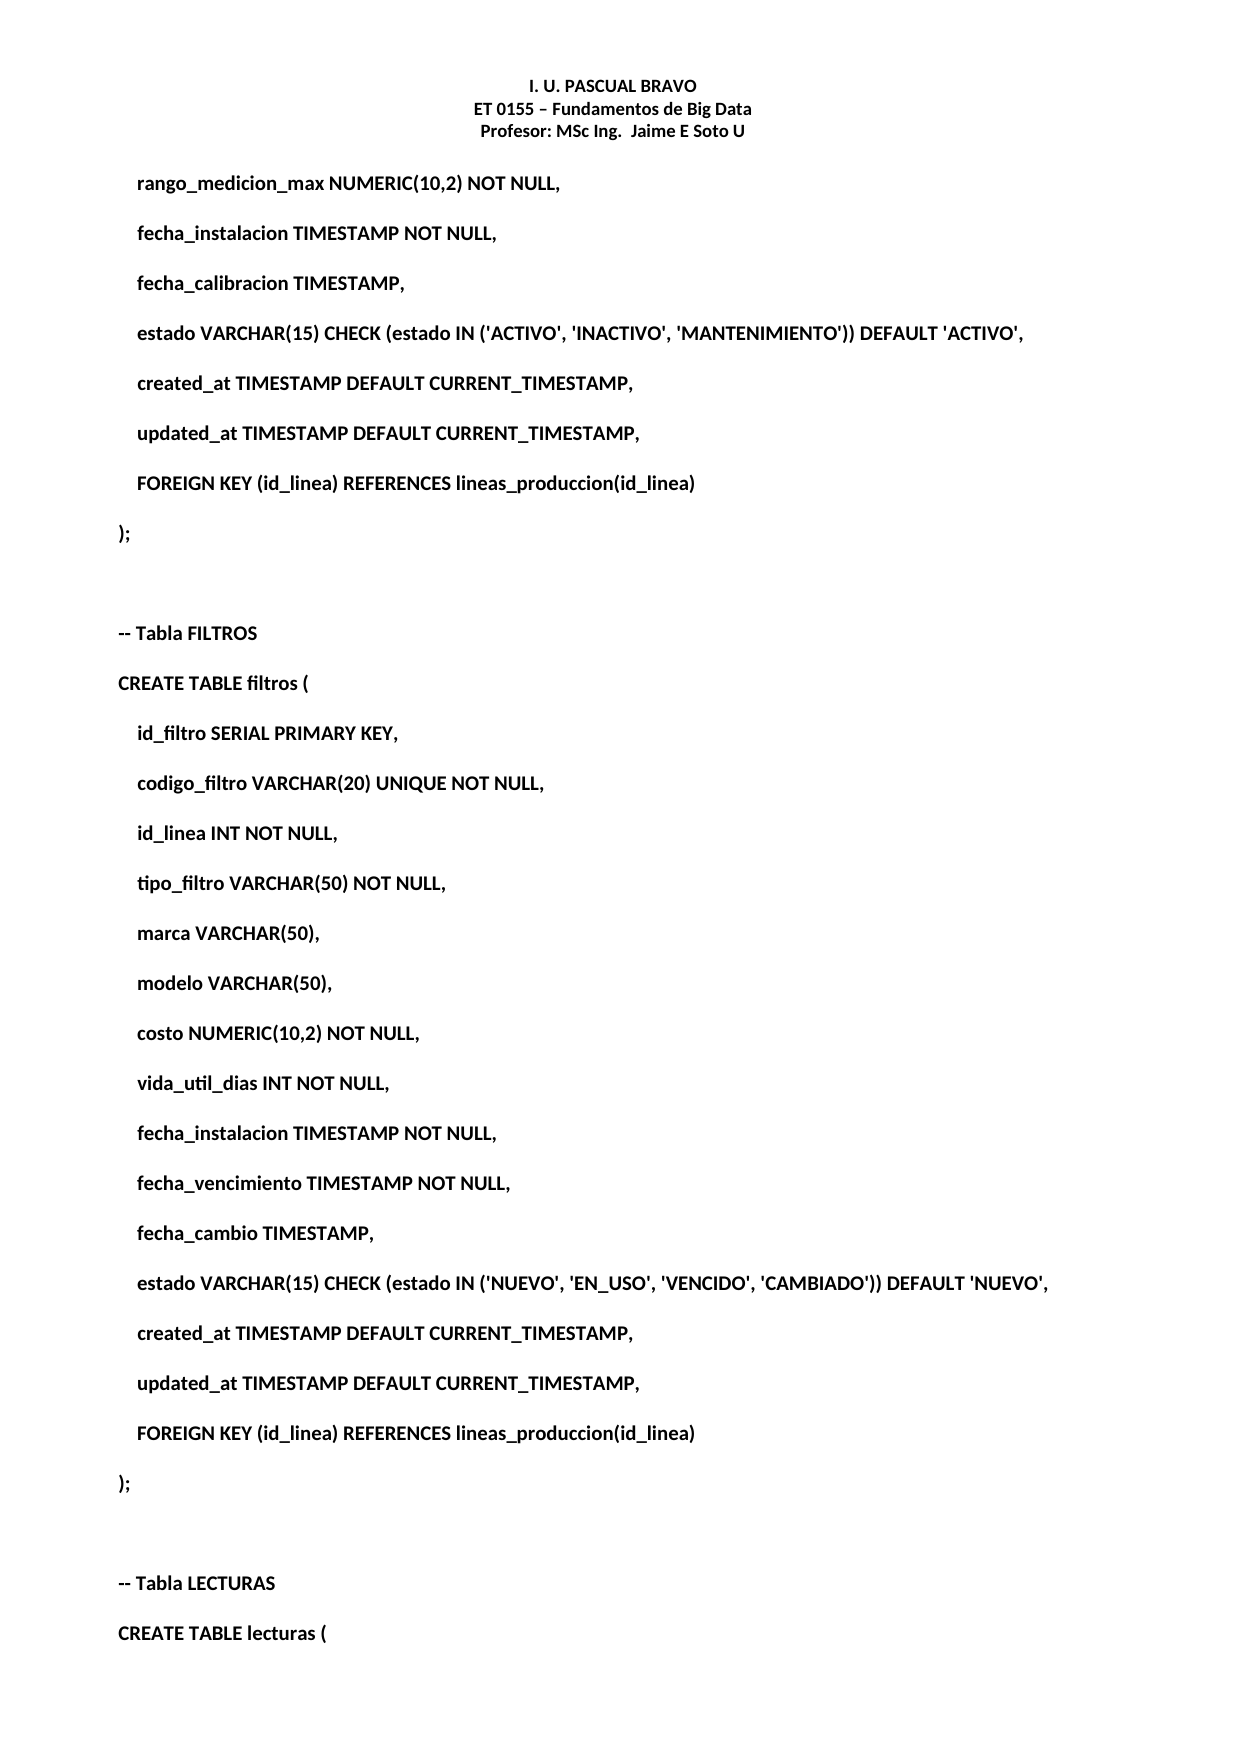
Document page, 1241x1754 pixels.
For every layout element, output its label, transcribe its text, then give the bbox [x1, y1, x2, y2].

text modelo VARCHAR(50), [118, 971, 1107, 996]
text tipo_filtro VARCHAR(50) NOT NULL, [118, 871, 1107, 896]
text id_filtro SERIAL PRIMARY KEY, [118, 721, 1107, 746]
text estado VARCHAR(15) CHECK (estado IN ('ACTIVO', 'INACTIVO', 'MANTENIMIENTO')) DEFAULT 'ACTIVO', [118, 321, 1107, 346]
text updated_at TIMESTAMP DEFAULT CURRENT_TIMESTAMP, [118, 421, 1107, 446]
text rango_medicion_max NUMERIC(10,2) NOT NULL, [118, 171, 1107, 196]
text FOREIGN KEY (id_linea) REFERENCES lineas_produccion(id_linea) [118, 471, 1107, 496]
text -- Tabla FILTROS [118, 621, 1107, 646]
text created_at TIMESTAMP DEFAULT CURRENT_TIMESTAMP, [118, 371, 1107, 396]
text codigo_filtro VARCHAR(20) UNIQUE NOT NULL, [118, 771, 1107, 796]
text costo NUMERIC(10,2) NOT NULL, [118, 1021, 1107, 1046]
text ); [118, 1471, 1107, 1496]
text estado VARCHAR(15) CHECK (estado IN ('NUEVO', 'EN_USO', 'VENCIDO', 'CAMBIADO')) DEFAULT 'NUEVO', [118, 1271, 1107, 1296]
text ); [118, 521, 1107, 546]
text fecha_cambio TIMESTAMP, [118, 1221, 1107, 1246]
text fecha_instalacion TIMESTAMP NOT NULL, [118, 1121, 1107, 1146]
text vida_util_dias INT NOT NULL, [118, 1071, 1107, 1096]
text fecha_instalacion TIMESTAMP NOT NULL, [118, 221, 1107, 246]
text -- Tabla LECTURAS [118, 1571, 1107, 1596]
text fecha_vencimiento TIMESTAMP NOT NULL, [118, 1171, 1107, 1196]
text CREATE TABLE lecturas ( [118, 1621, 1107, 1646]
text FOREIGN KEY (id_linea) REFERENCES lineas_produccion(id_linea) [118, 1421, 1107, 1446]
text CREATE TABLE filtros ( [118, 671, 1107, 696]
text created_at TIMESTAMP DEFAULT CURRENT_TIMESTAMP, [118, 1321, 1107, 1346]
text updated_at TIMESTAMP DEFAULT CURRENT_TIMESTAMP, [118, 1371, 1107, 1396]
text marca VARCHAR(50), [118, 921, 1107, 946]
text fecha_calibracion TIMESTAMP, [118, 271, 1107, 296]
text id_linea INT NOT NULL, [118, 821, 1107, 846]
